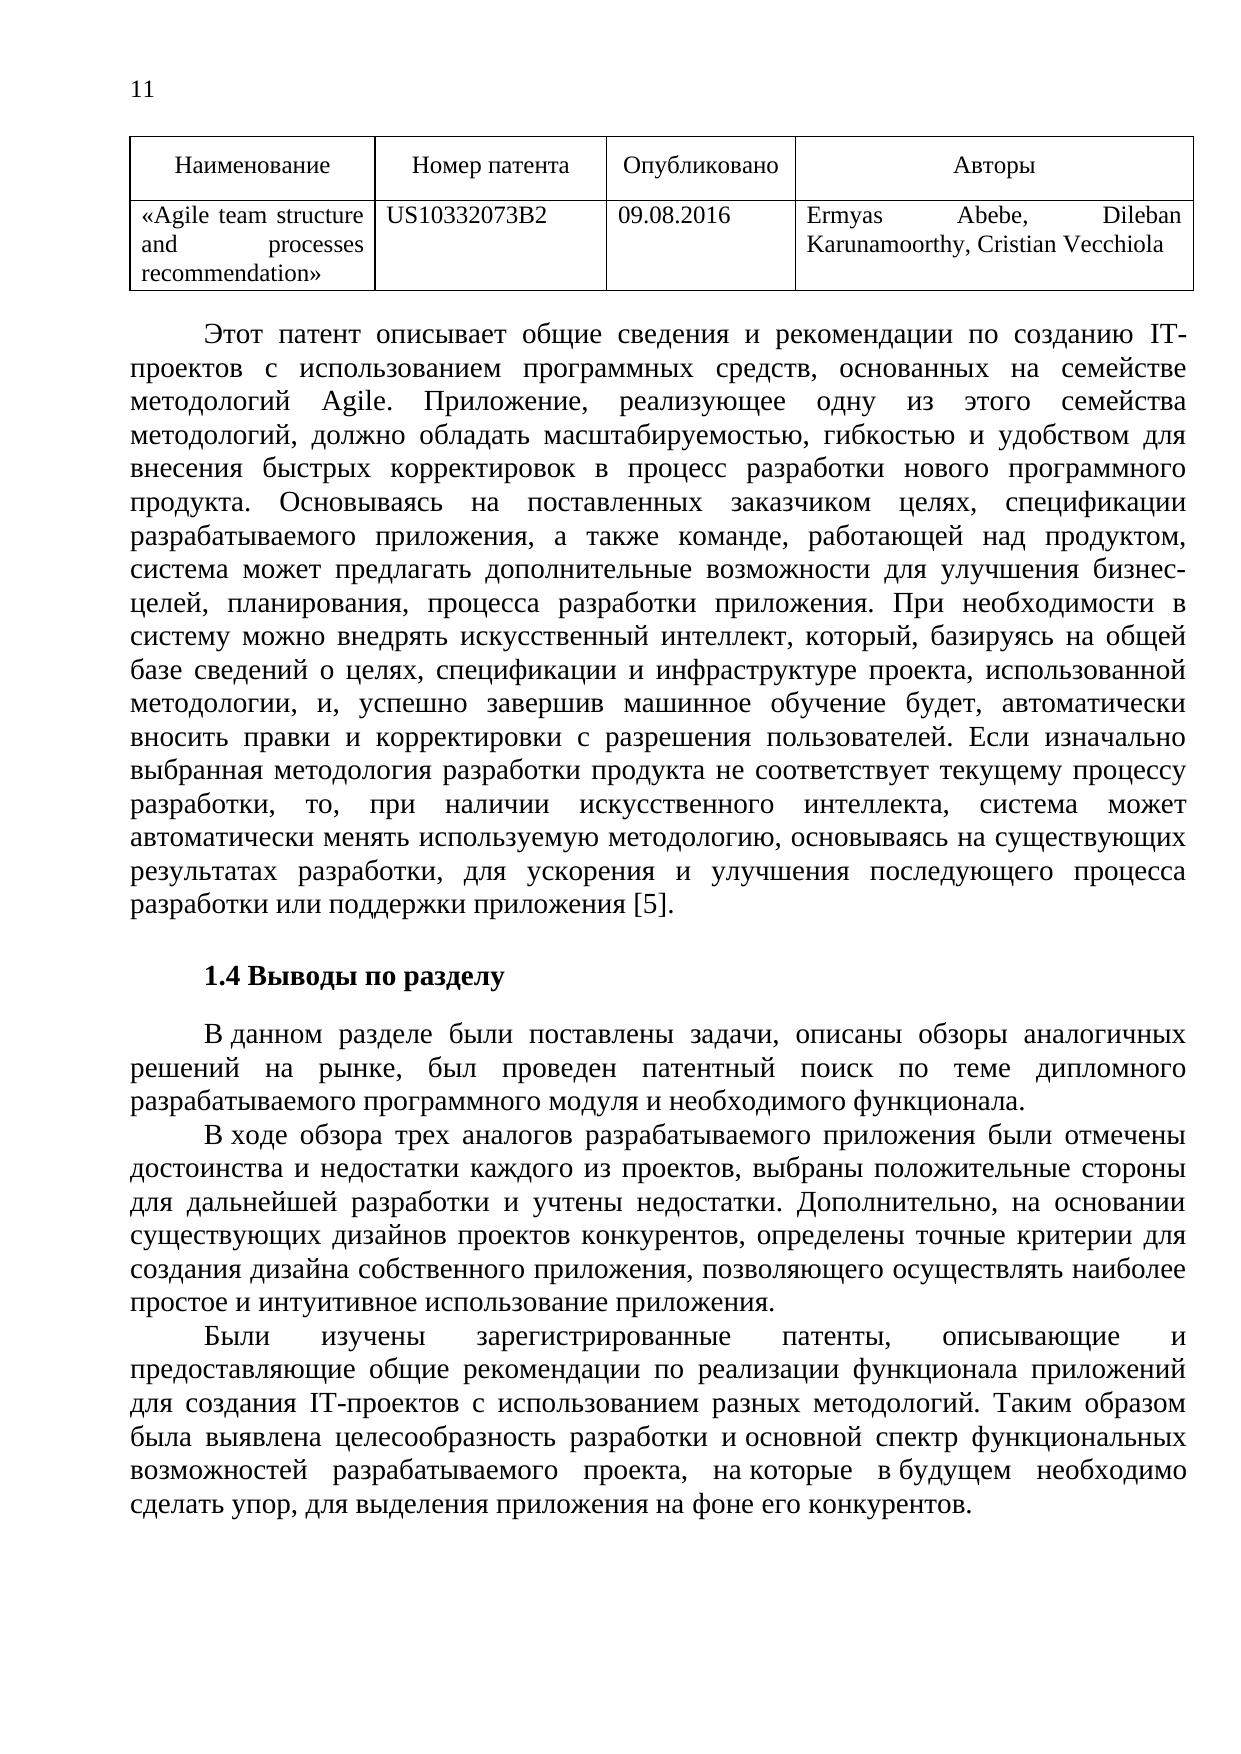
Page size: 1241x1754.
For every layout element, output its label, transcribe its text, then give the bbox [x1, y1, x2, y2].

table_header Номер патента [376, 137, 606, 199]
text Этот патент описывает общие сведения и рекомендации по созданию IT-проектов с использованием программных средств, основанных на семействе методологий Agile. Приложение, реализующее одну из этого семейства методологий, должно обладать масштабируемостью, гибкостью и удобством для внесения быстрых корректировок в процесс разработки нового программного продукта. Основываясь на поставленных заказчиком целях, спецификации разрабатываемого приложения, а также команде, работающей над продуктом, система может предлагать дополнительные возможности для улучшения бизнес-целей, планирования, процесса разработки приложения. При необходимости в систему можно внедрять искусственный интеллект, который, базируясь на общей базе сведений о целях, спецификации и инфраструктуре проекта, использованной методологии, и, успешно завершив машинное обучение будет, автоматически вносить правки и корректировки с разрешения пользователей. Если изначально выбранная методология разработки продукта не соответствует текущему процессу разработки, то, при наличии искусственного интеллекта, система может автоматически менять используемую методологию, основываясь на существующих результатах разработки, для ускорения и улучшения последующего процесса разработки или поддержки приложения [5]. [130, 316, 1187, 920]
table_cell US10332073B2 [376, 201, 606, 290]
table_cell Ermyas Abebe, Dileban Karunamoorthy, Cristian Vecchiola [796, 201, 1193, 290]
table_header Авторы [796, 137, 1193, 199]
table_header Опубликовано [607, 137, 795, 199]
text В ходе обзора трех аналогов разрабатываемого приложения были отмечены достоинства и недостатки каждого из проектов, выбраны положительные стороны для дальнейшей разработки и учтены недостатки. Дополнительно, на основании существующих дизайнов проектов конкурентов, определены точные критерии для создания дизайна собственного приложения, позволяющего осуществлять наиболее простое и интуитивное использование приложения. [130, 1117, 1187, 1318]
text В данном разделе были поставлены задачи, описаны обзоры аналогичных решений на рынке, был проведен патентный поиск по теме дипломного разрабатываемого программного модуля и необходимого функционала. [130, 1016, 1187, 1117]
list Выводы по разделу [130, 958, 1187, 991]
table_cell «Agile team structure and processes recommendation» [131, 201, 374, 290]
table_header Наименование [131, 137, 374, 199]
text Были изучены зарегистрированные патенты, описывающие и предоставляющие общие рекомендации по реализации функционала приложений для создания IT-проектов с использованием разных методологий. Таким образом была выявлена целесообразность разработки и основной спектр функциональных возможностей разрабатываемого проекта, на которые в будущем необходимо сделать упор, для выделения приложения на фоне его конкурентов. [130, 1318, 1187, 1519]
table_cell 09.08.2016 [607, 201, 795, 290]
